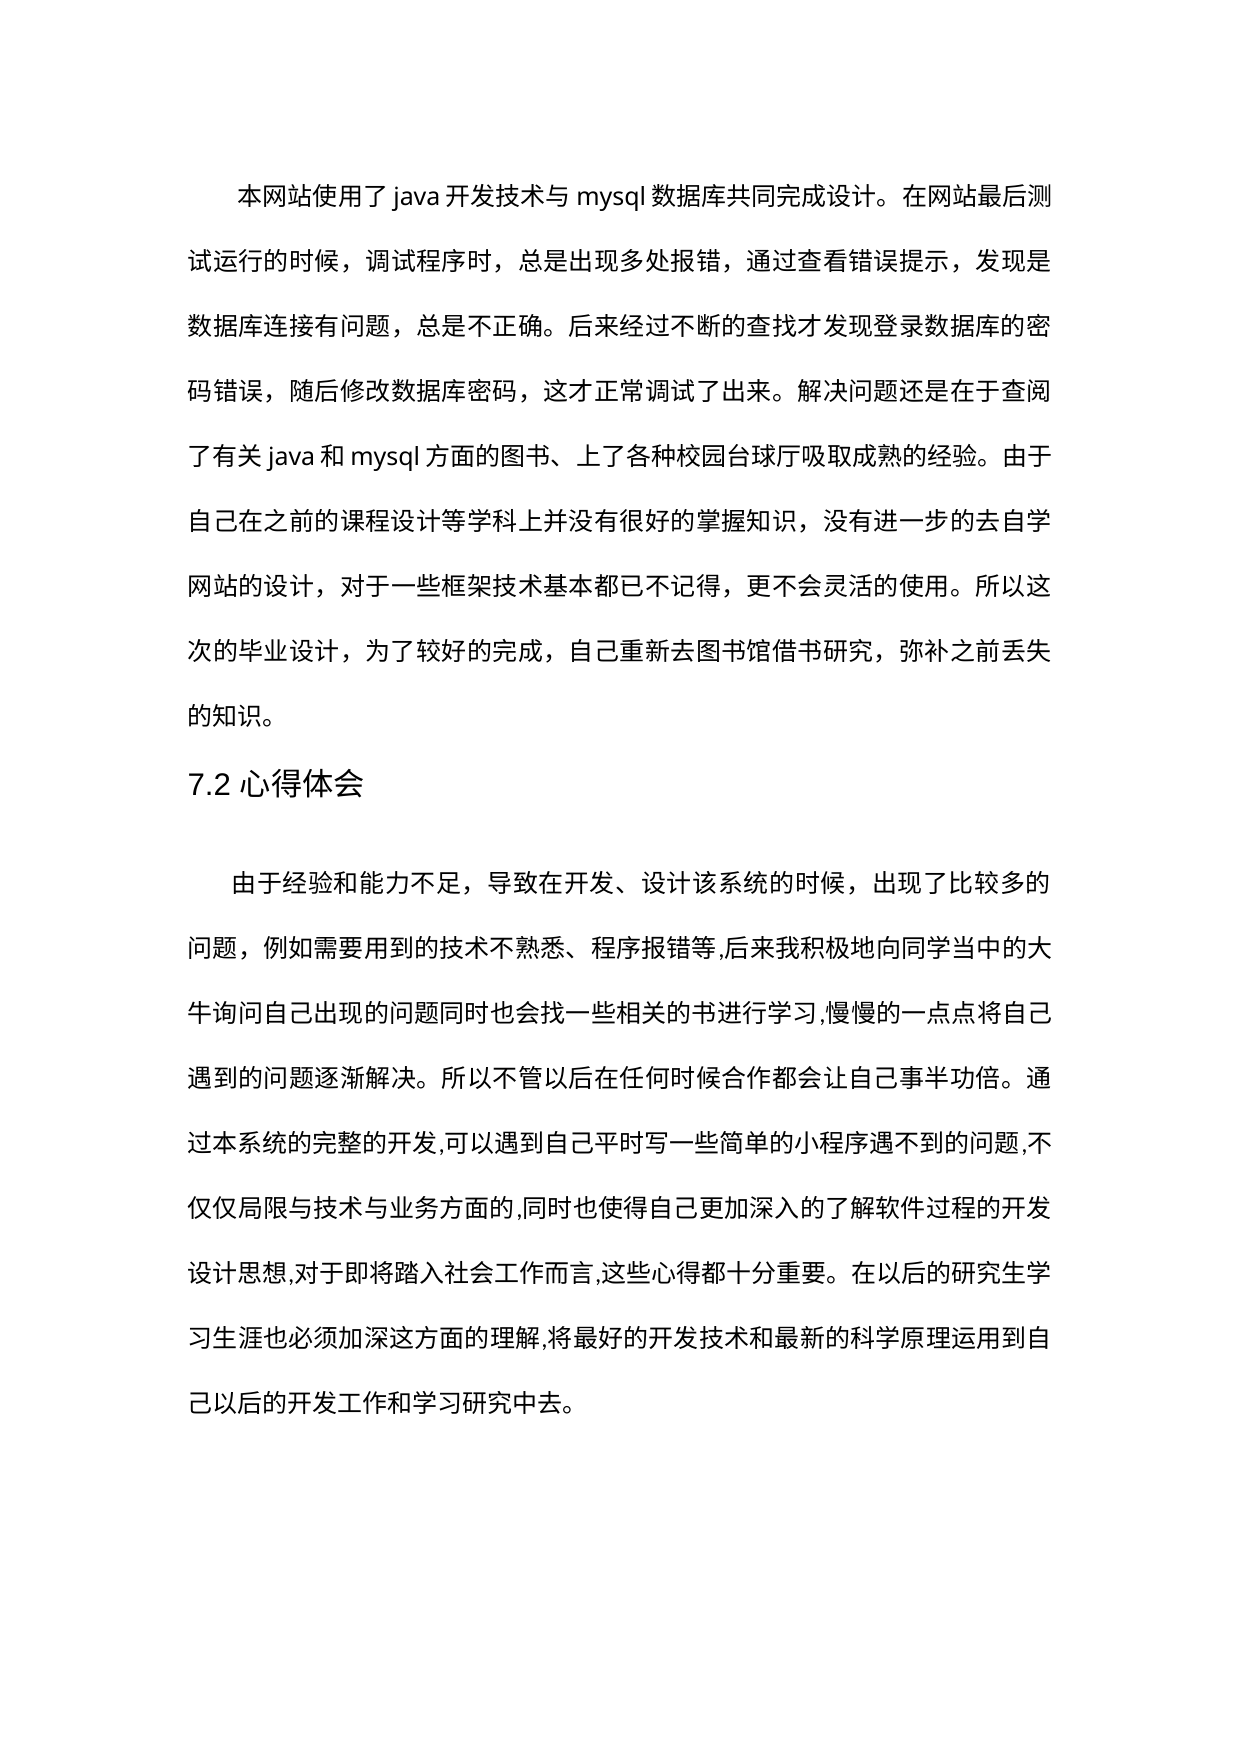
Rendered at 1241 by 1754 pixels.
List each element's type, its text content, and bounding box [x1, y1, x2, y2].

subtitle 7.2 心得体会 [187, 749, 1053, 814]
text 本网站使用了java开发技术与mysql数据库共同完成设计。在网站最后测试运行的时候，调试程序时，总是出现多处报错，通过查看错误提示，发现是数据库连接有问题，总是不正确。后来经过不断的查找才发现登录数据库的密码错误，随后修改数据库密码，这才正常调试了出来。解决问题还是在于查阅了有关java和mysql方面的图书、上了各种校园台球厅吸取成熟的经验。由于自己在之前的课程设计等学科上并没有很好的掌握知识，没有进一步的去自学网站的设计，对于一些框架技术基本都已不记得，更不会灵活的使用。所以这次的毕业设计，为了较好的完成，自己重新去图书馆借书研究，弥补之前丢失的知识。 [187, 162, 1053, 747]
text 由于经验和能力不足，导致在开发、设计该系统的时候，出现了比较多的问题，例如需要用到的技术不熟悉、程序报错等,后来我积极地向同学当中的大牛询问自己出现的问题同时也会找一些相关的书进行学习,慢慢的一点点将自己遇到的问题逐渐解决。所以不管以后在任何时候合作都会让自己事半功倍。通过本系统的完整的开发,可以遇到自己平时写一些简单的小程序遇不到的问题,不仅仅局限与技术与业务方面的,同时也使得自己更加深入的了解软件过程的开发设计思想,对于即将踏入社会工作而言,这些心得都十分重要。在以后的研究生学习生涯也必须加深这方面的理解,将最好的开发技术和最新的科学原理运用到自己以后的开发工作和学习研究中去。 [187, 849, 1053, 1434]
